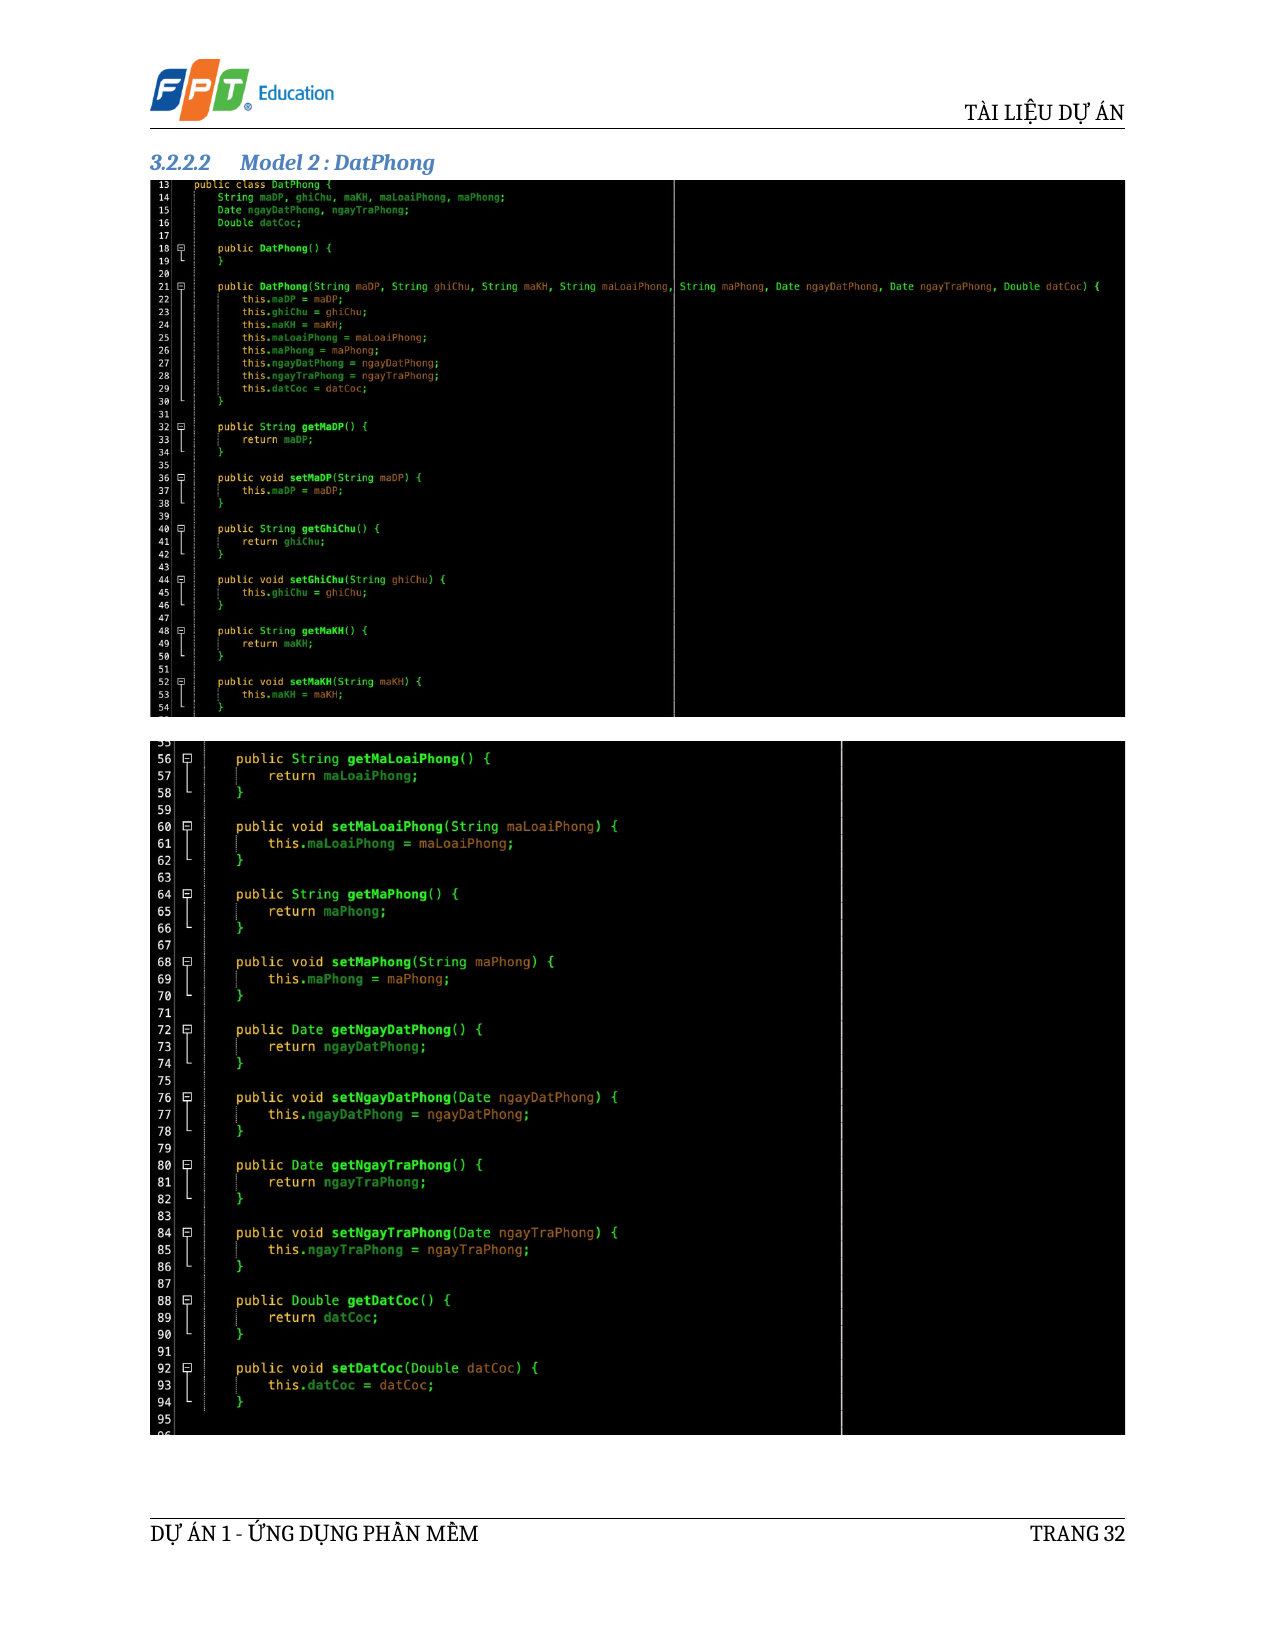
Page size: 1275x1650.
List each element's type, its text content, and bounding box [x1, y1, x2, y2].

subtitle Model 2 : DatPhong [150, 150, 1125, 176]
picture [150, 180, 1125, 717]
picture [150, 741, 1125, 1435]
picture [150, 59, 336, 121]
